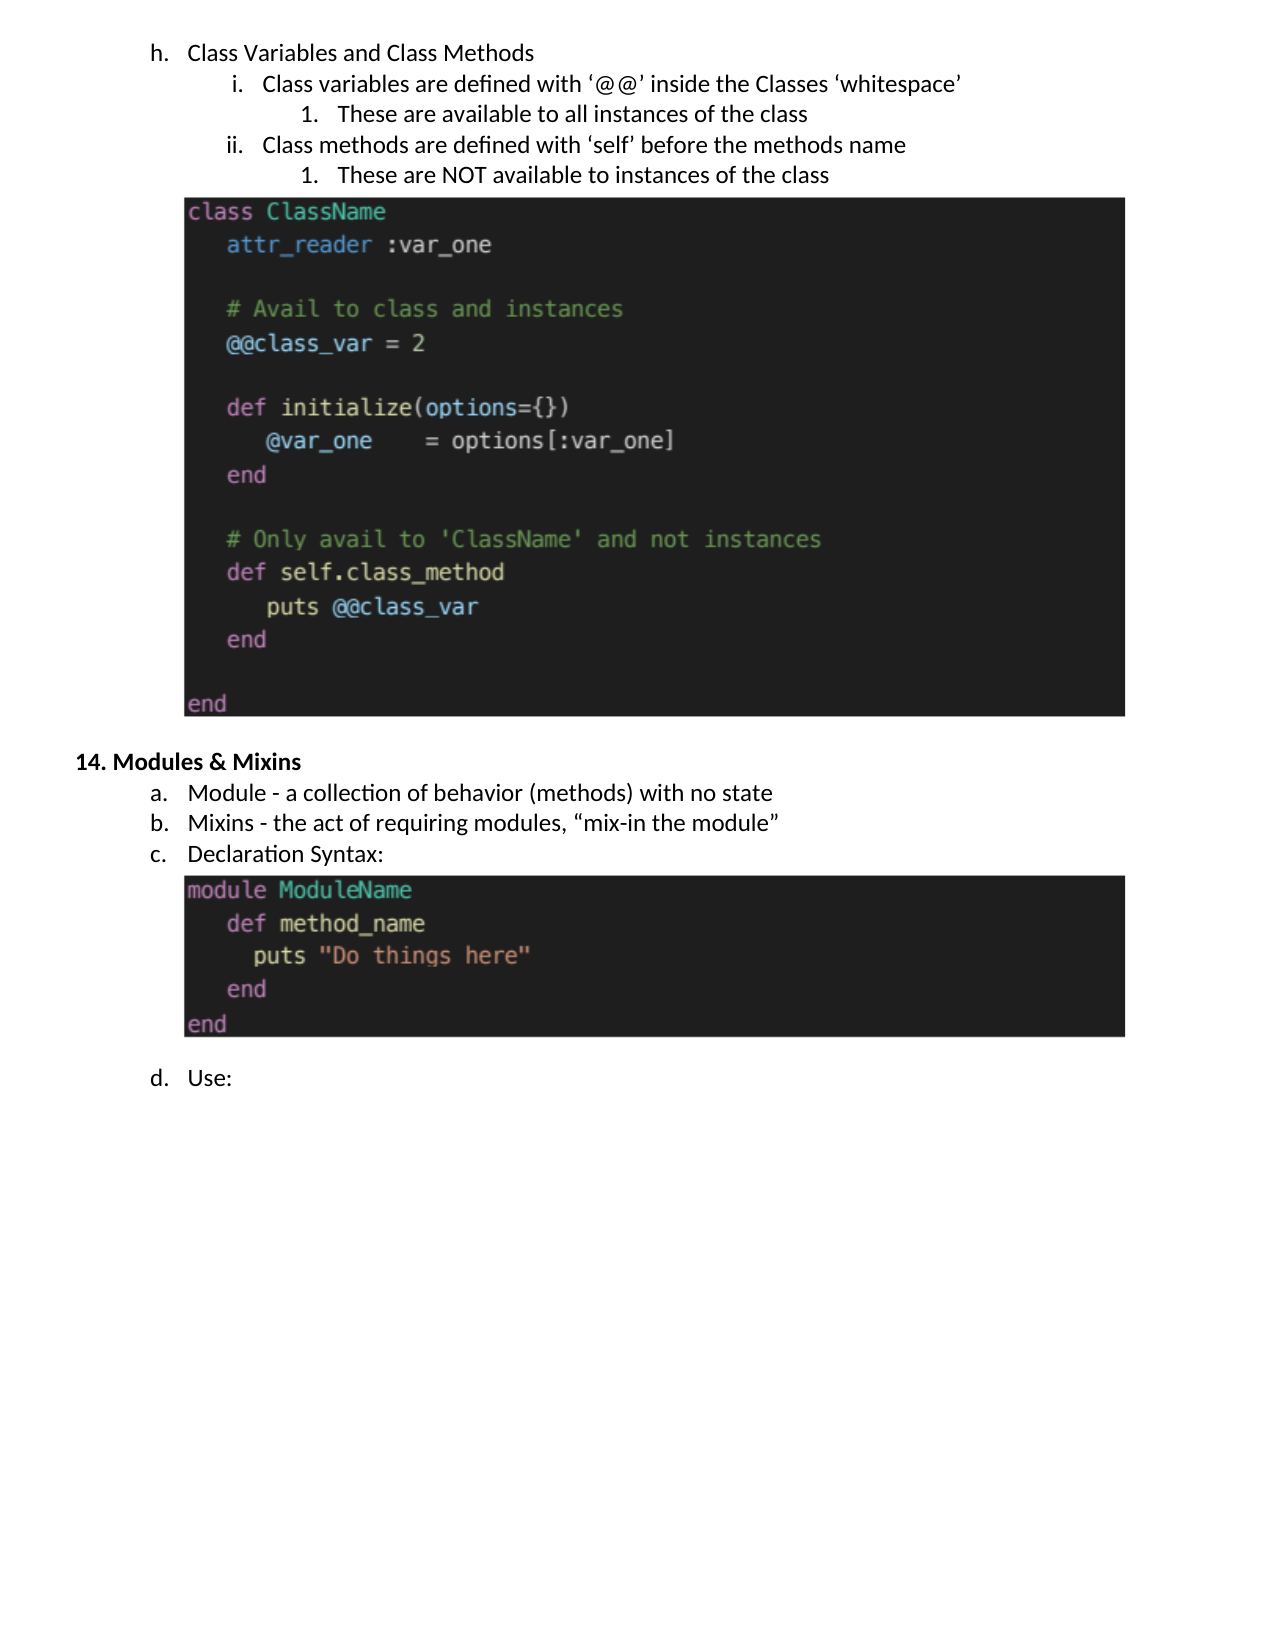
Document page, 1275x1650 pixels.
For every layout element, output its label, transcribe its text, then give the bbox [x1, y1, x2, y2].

list Mixins - the act of requiring modules, “mix-in the module” [150, 807, 1237, 838]
list Class variables are defined with ‘@@’ inside the Classes ‘whitespace’ [244, 68, 1237, 98]
list Class Variables and Class Methods [150, 37, 1237, 68]
list These are NOT available to instances of the class [300, 159, 1237, 190]
list Module - a collection of behavior (methods) with no state [150, 777, 1237, 807]
list Class methods are defined with ‘self’ before the methods name [244, 129, 1237, 159]
list These are available to all instances of the class [300, 98, 1237, 129]
list Declaration Syntax: [150, 838, 1237, 868]
list Use: [150, 1062, 1237, 1093]
list Modules & Mixins [75, 746, 1237, 777]
